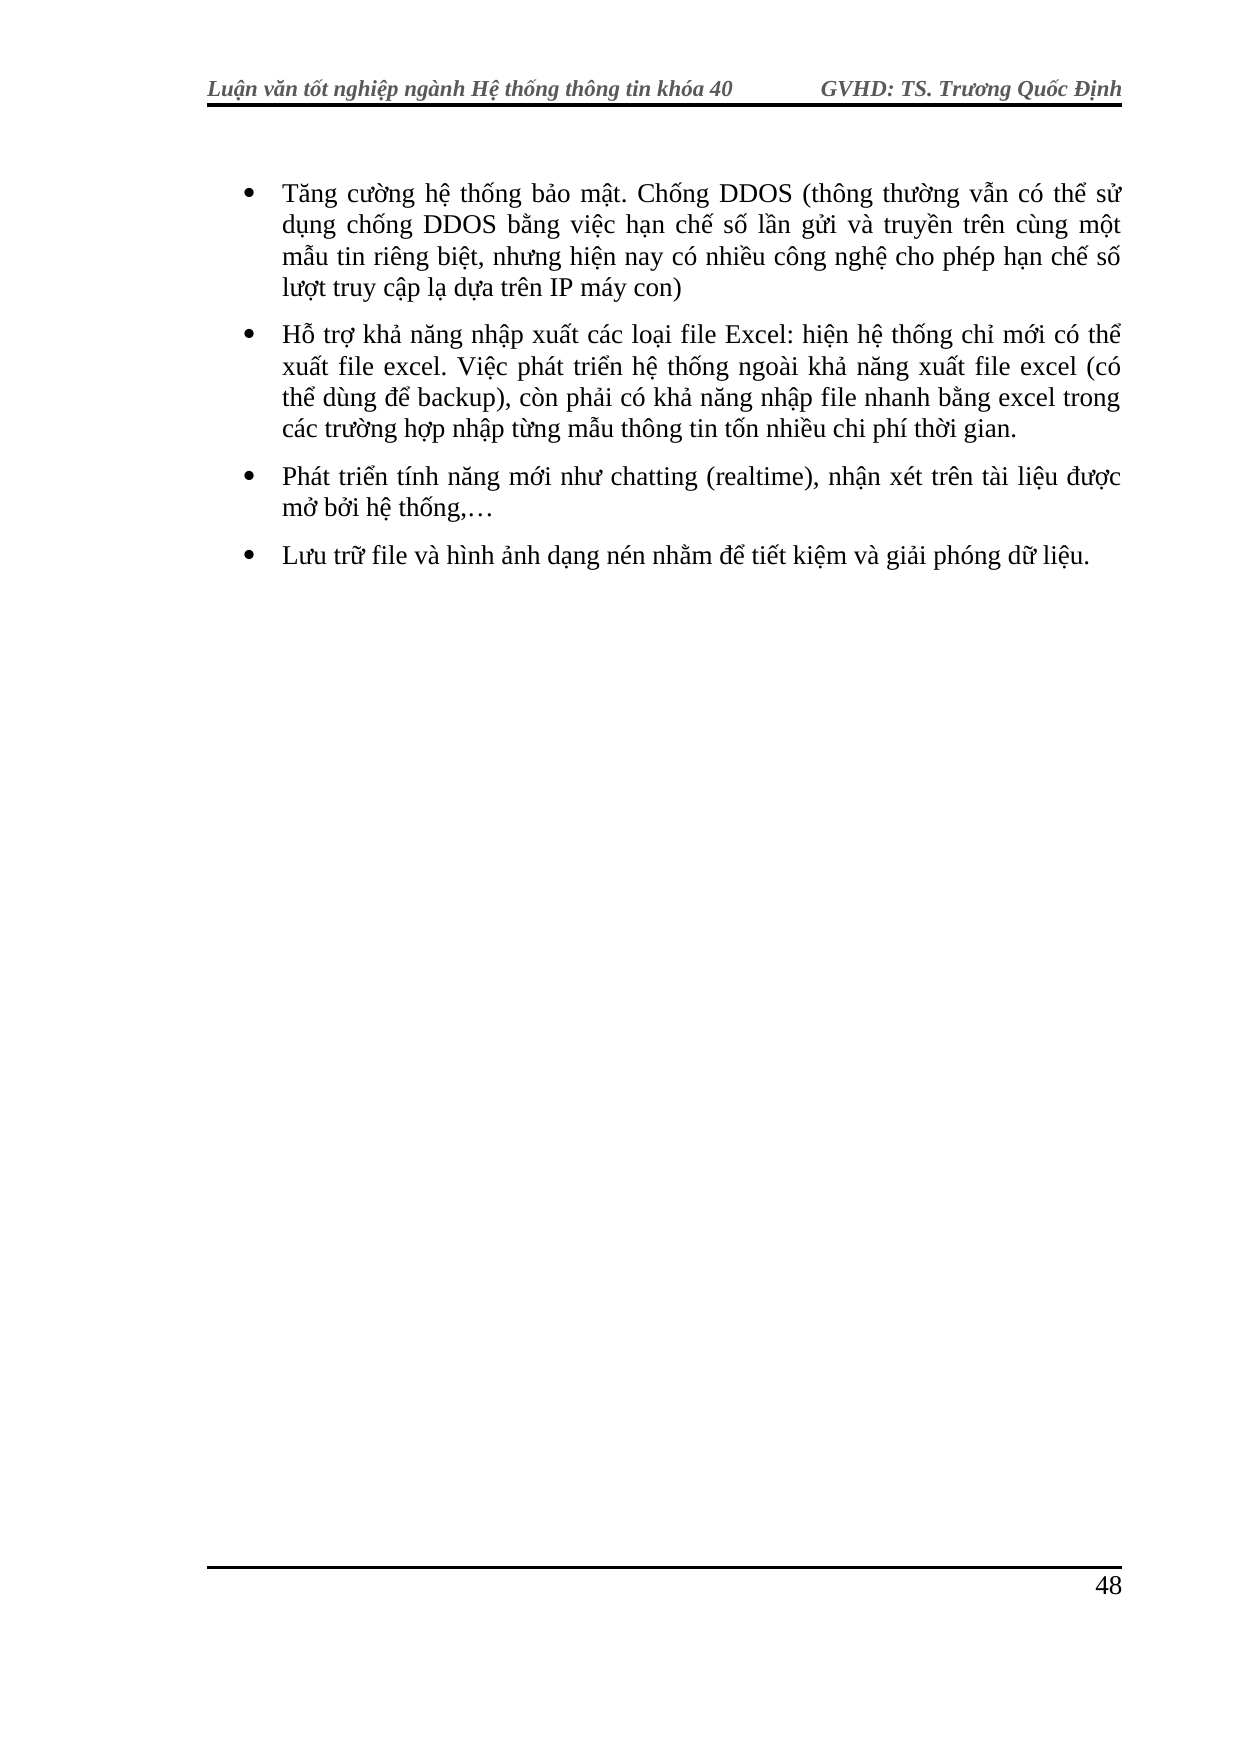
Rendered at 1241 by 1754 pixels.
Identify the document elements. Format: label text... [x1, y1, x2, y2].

list Phát triển tính năng mới như chatting (realtime), nhận xét trên tài liệu được mở bởi hệ thống,… [244, 460, 1122, 522]
list Lưu trữ file và hình ảnh dạng nén nhằm để tiết kiệm và giải phóng dữ liệu. [244, 539, 1122, 570]
list Hỗ trợ khả năng nhập xuất các loại file Excel: hiện hệ thống chỉ mới có thể xuất file excel. Việc phát triển hệ thống ngoài khả năng xuất file excel (có thể dùng để backup), còn phải có khả năng nhập file nhanh bằng excel trong các trường hợp nhập từng mẫu thông tin tốn nhiều chi phí thời gian. [244, 318, 1122, 443]
list Tăng cường hệ thống bảo mật. Chống DDOS (thông thường vẫn có thể sử dụng chống DDOS bằng việc hạn chế số lần gửi và truyền trên cùng một mẫu tin riêng biệt, nhưng hiện nay có nhiều công nghệ cho phép hạn chế số lượt truy cập lạ dựa trên IP máy con) [244, 177, 1122, 302]
